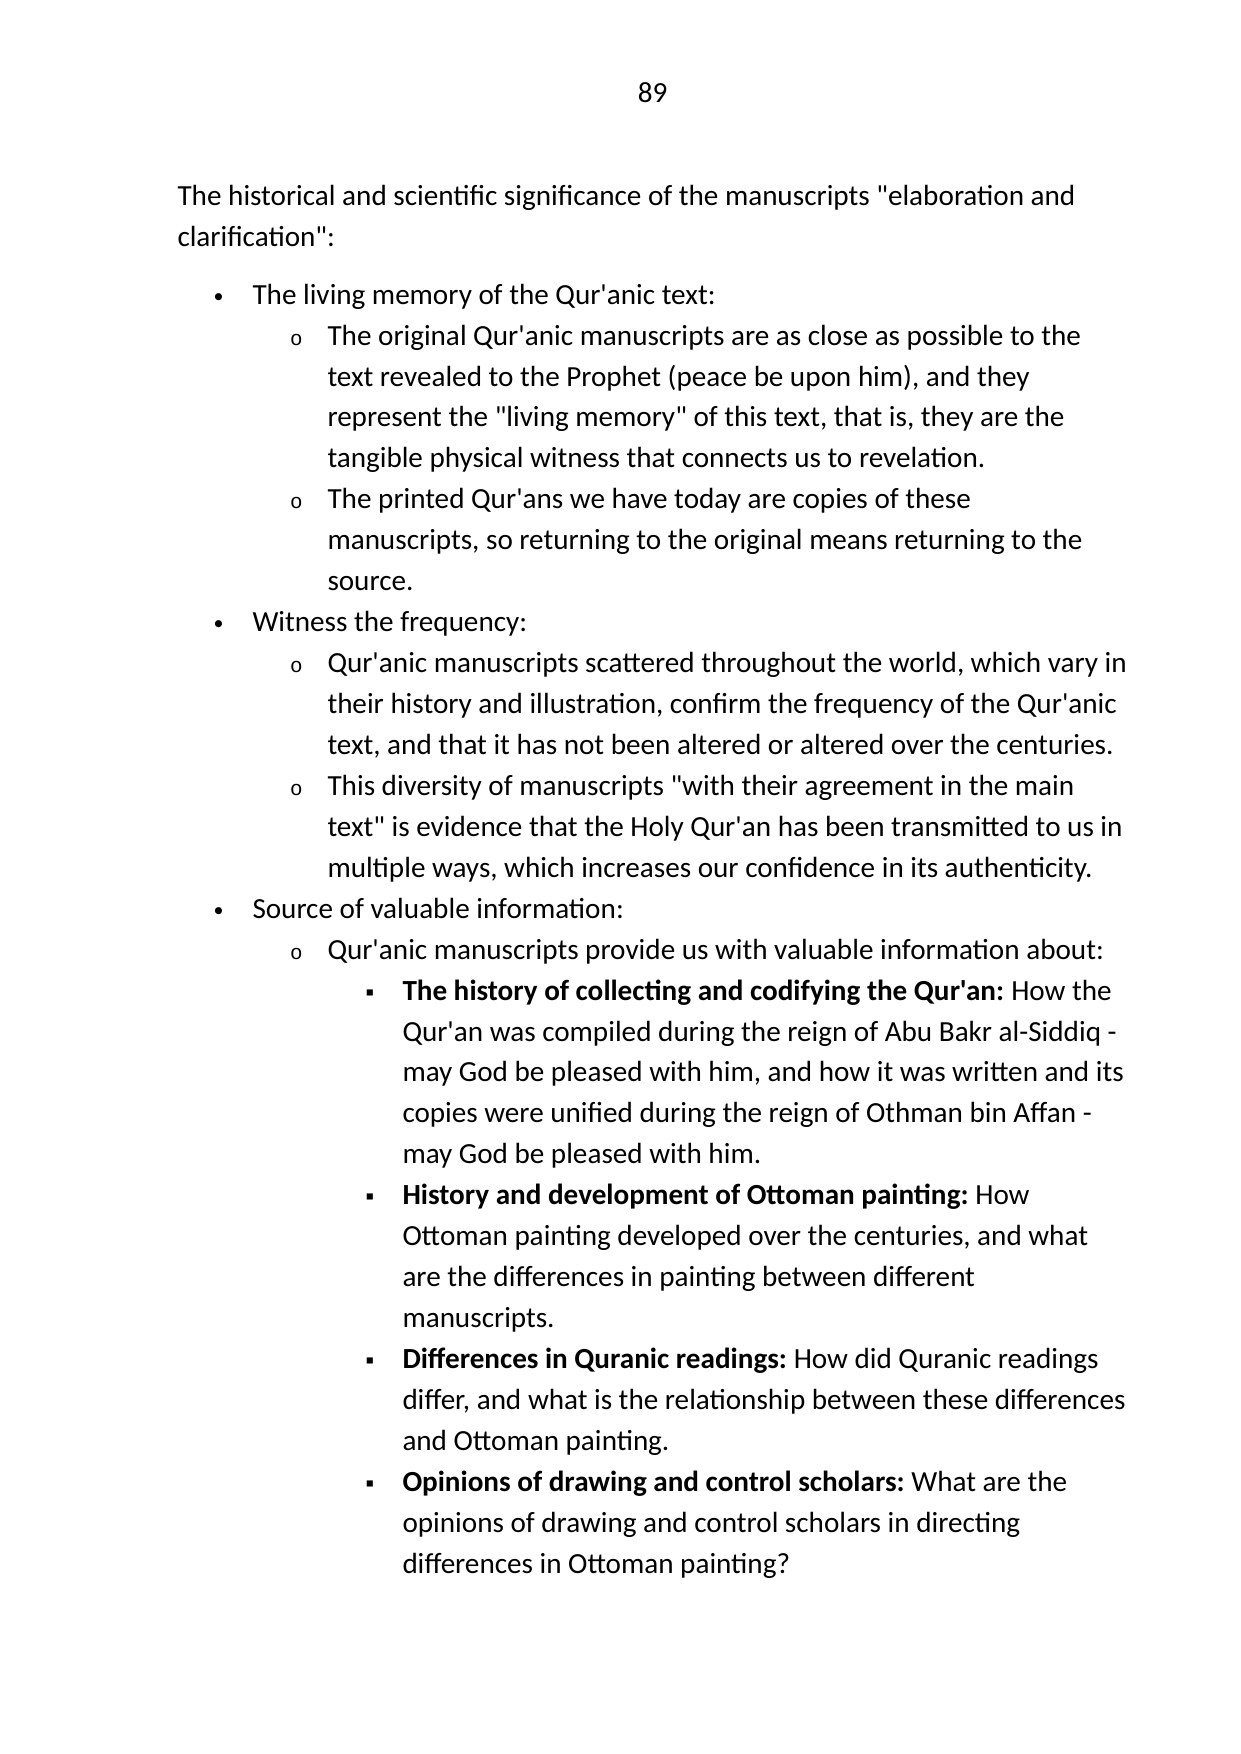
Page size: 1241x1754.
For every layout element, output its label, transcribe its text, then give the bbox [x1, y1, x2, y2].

list Source of valuable information: [215, 890, 1128, 925]
list The living memory of the Qur'anic text: [215, 276, 1128, 311]
list Qur'anic manuscripts scattered throughout the world, which vary in their history and illustration, confirm the frequency of the Qur'anic text, and that it has not been altered or altered over the centuries. [290, 644, 1128, 762]
list Differences in Quranic readings: How did Quranic readings differ, and what is the relationship between these differences and Ottoman painting. [365, 1340, 1128, 1458]
list Qur'anic manuscripts provide us with valuable information about: [290, 931, 1128, 966]
list Witness the frequency: [215, 603, 1128, 639]
list This diversity of manuscripts "with their agreement in the main text" is evidence that the Holy Qur'an has been transmitted to us in multiple ways, which increases our confidence in its authenticity. [290, 767, 1128, 884]
list The history of collecting and codifying the Qur'an: How the Qur'an was compiled during the reign of Abu Bakr al-Siddiq - may God be pleased with him, and how it was written and its copies were unified during the reign of Othman bin Affan - may God be pleased with him. [365, 972, 1128, 1171]
text The historical and scientific significance of the manuscripts "elaboration and clarification": [177, 177, 1128, 254]
list The original Qur'anic manuscripts are as close as possible to the text revealed to the Prophet (peace be upon him), and they represent the "living memory" of this text, that is, they are the tangible physical witness that connects us to revelation. [290, 317, 1128, 475]
list History and development of Ottoman painting: How Ottoman painting developed over the centuries, and what are the differences in painting between different manuscripts. [365, 1176, 1128, 1335]
list The printed Qur'ans we have today are copies of these manuscripts, so returning to the original means returning to the source. [290, 480, 1128, 598]
list Opinions of drawing and control scholars: What are the opinions of drawing and control scholars in directing differences in Ottoman painting? [365, 1463, 1128, 1580]
